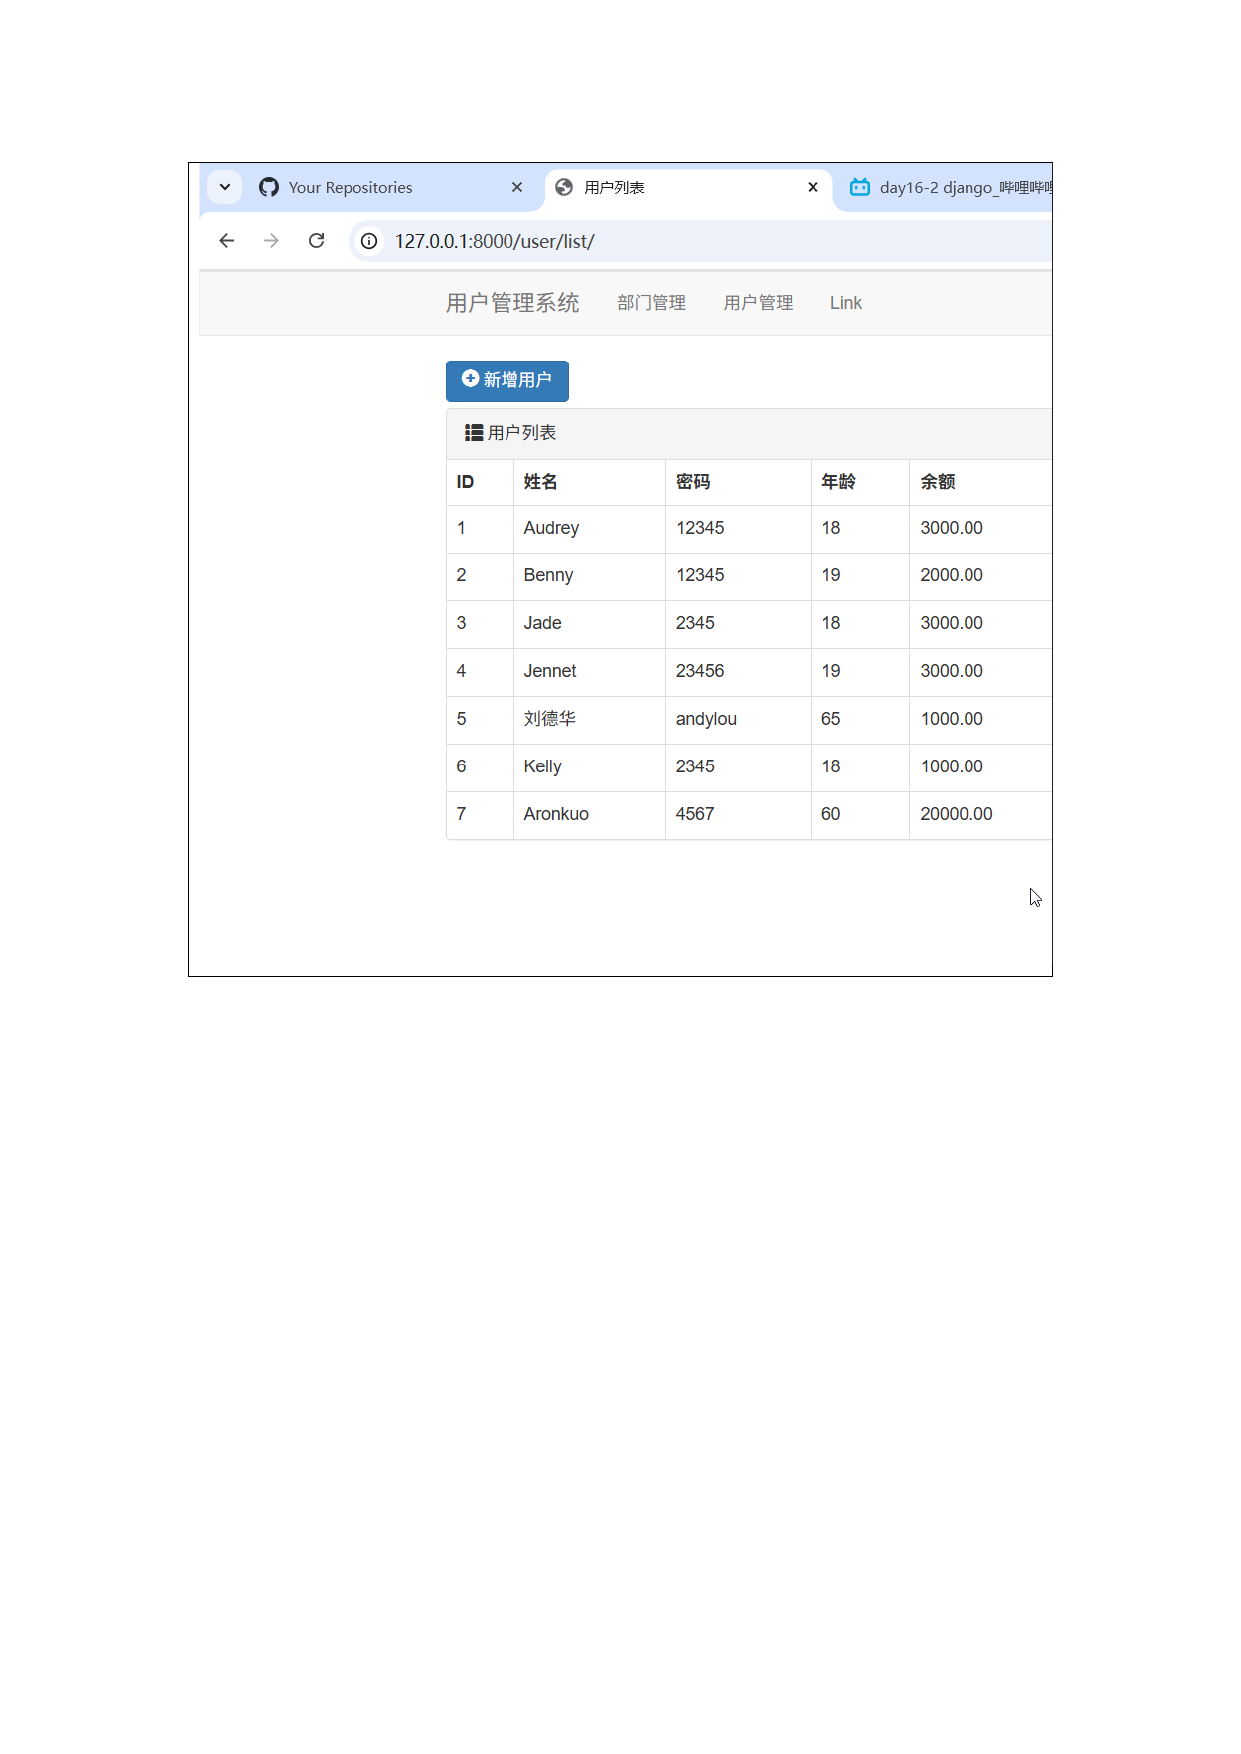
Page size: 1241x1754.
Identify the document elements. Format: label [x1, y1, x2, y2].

picture [199, 163, 1053, 965]
table_cell [189, 163, 1052, 976]
